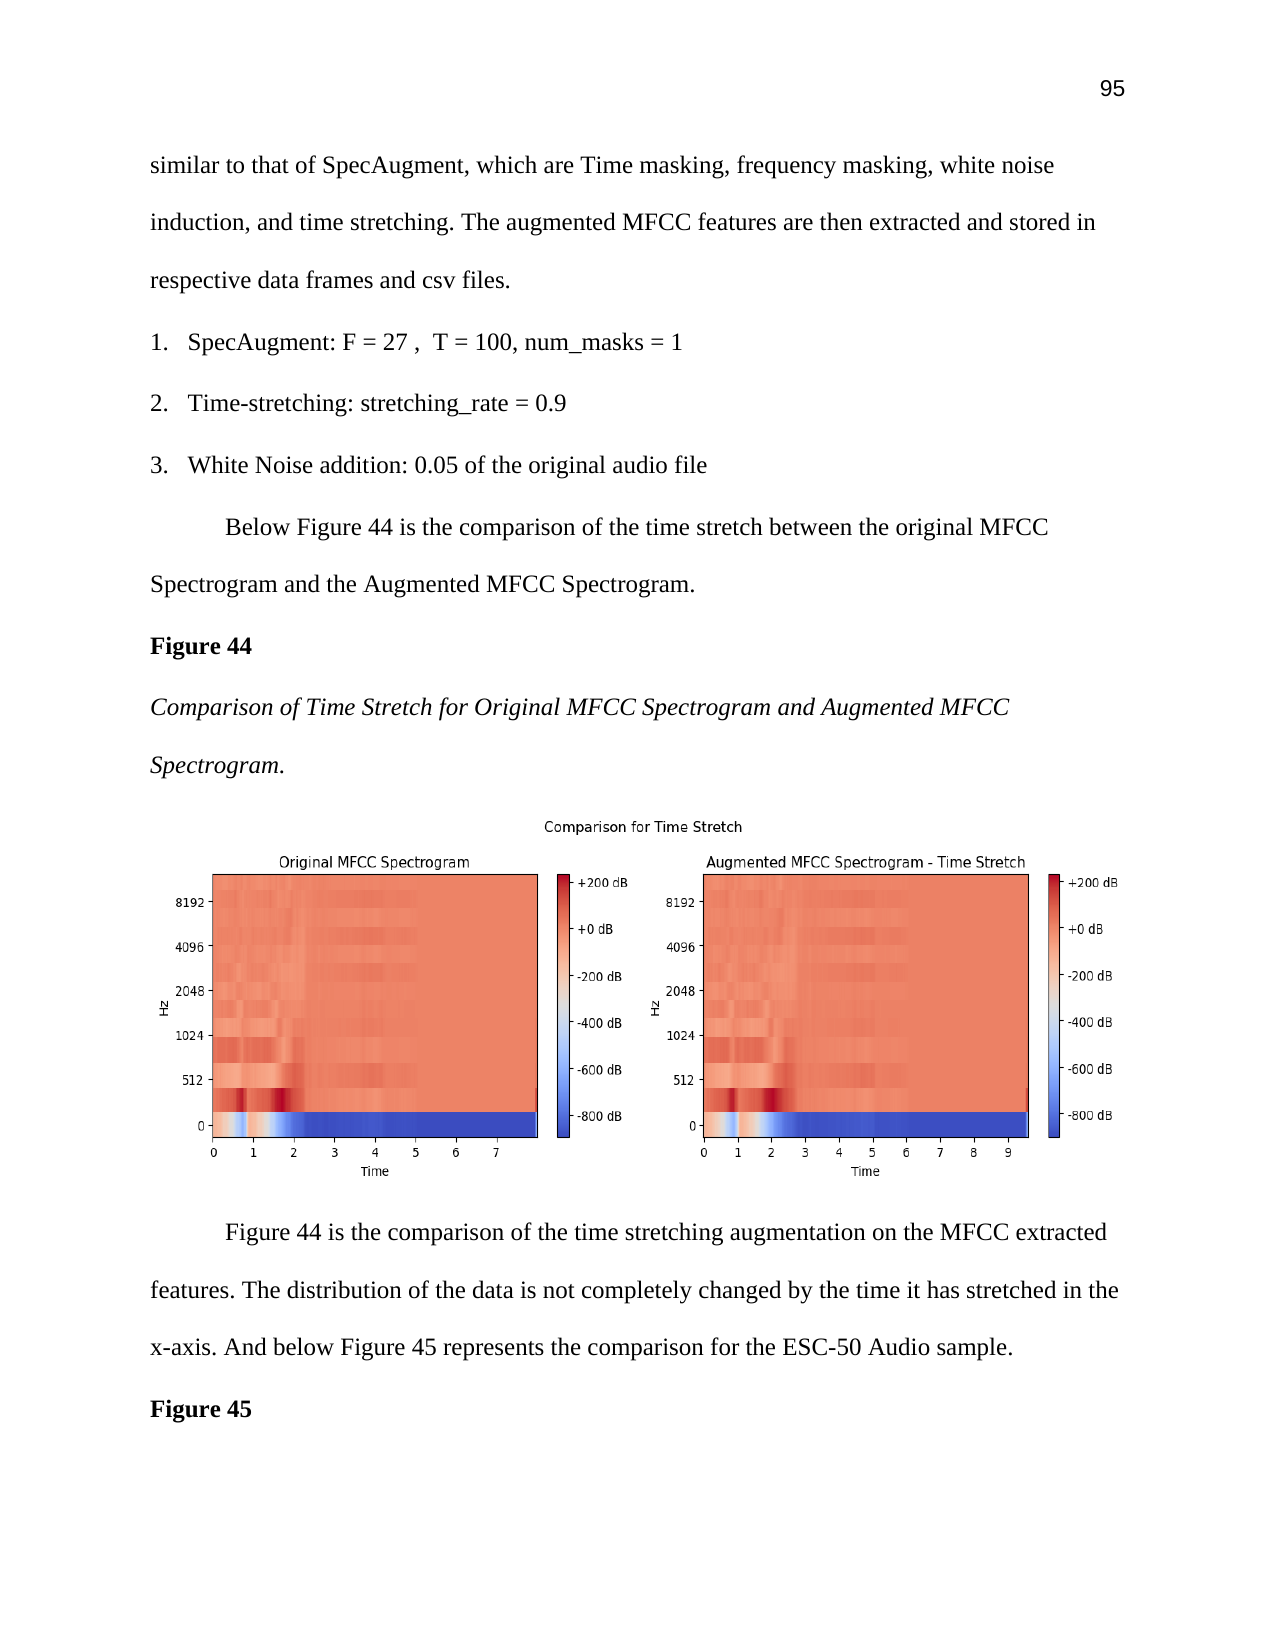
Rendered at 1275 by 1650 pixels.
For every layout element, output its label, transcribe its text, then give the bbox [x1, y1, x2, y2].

text Figure 45 [150, 1394, 1125, 1423]
picture [150, 811, 1125, 1187]
text Figure 44 [150, 631, 1125, 659]
list White Noise addition: 0.05 of the original audio file [150, 450, 1125, 479]
list Time-stretching: stretching_rate = 0.9 [150, 388, 1125, 417]
list SpecAugment: F = 27 , T = 100, num_masks = 1 [150, 327, 1125, 355]
title Comparison of Time Stretch for Original MFCC Spectrogram and Augmented MFCC Spectrogram. [150, 692, 1125, 779]
text Figure 44 is the comparison of the time stretching augmentation on the MFCC extracted features. The distribution of the data is not completely changed by the time it has stretched in the x-axis. And below Figure 45 represents the comparison for the ESC-50 Audio sample. [150, 1217, 1125, 1361]
text Below Figure 44 is the comparison of the time stretch between the original MFCC Spectrogram and the Augmented MFCC Spectrogram. [150, 512, 1125, 598]
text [150, 150, 1125, 294]
